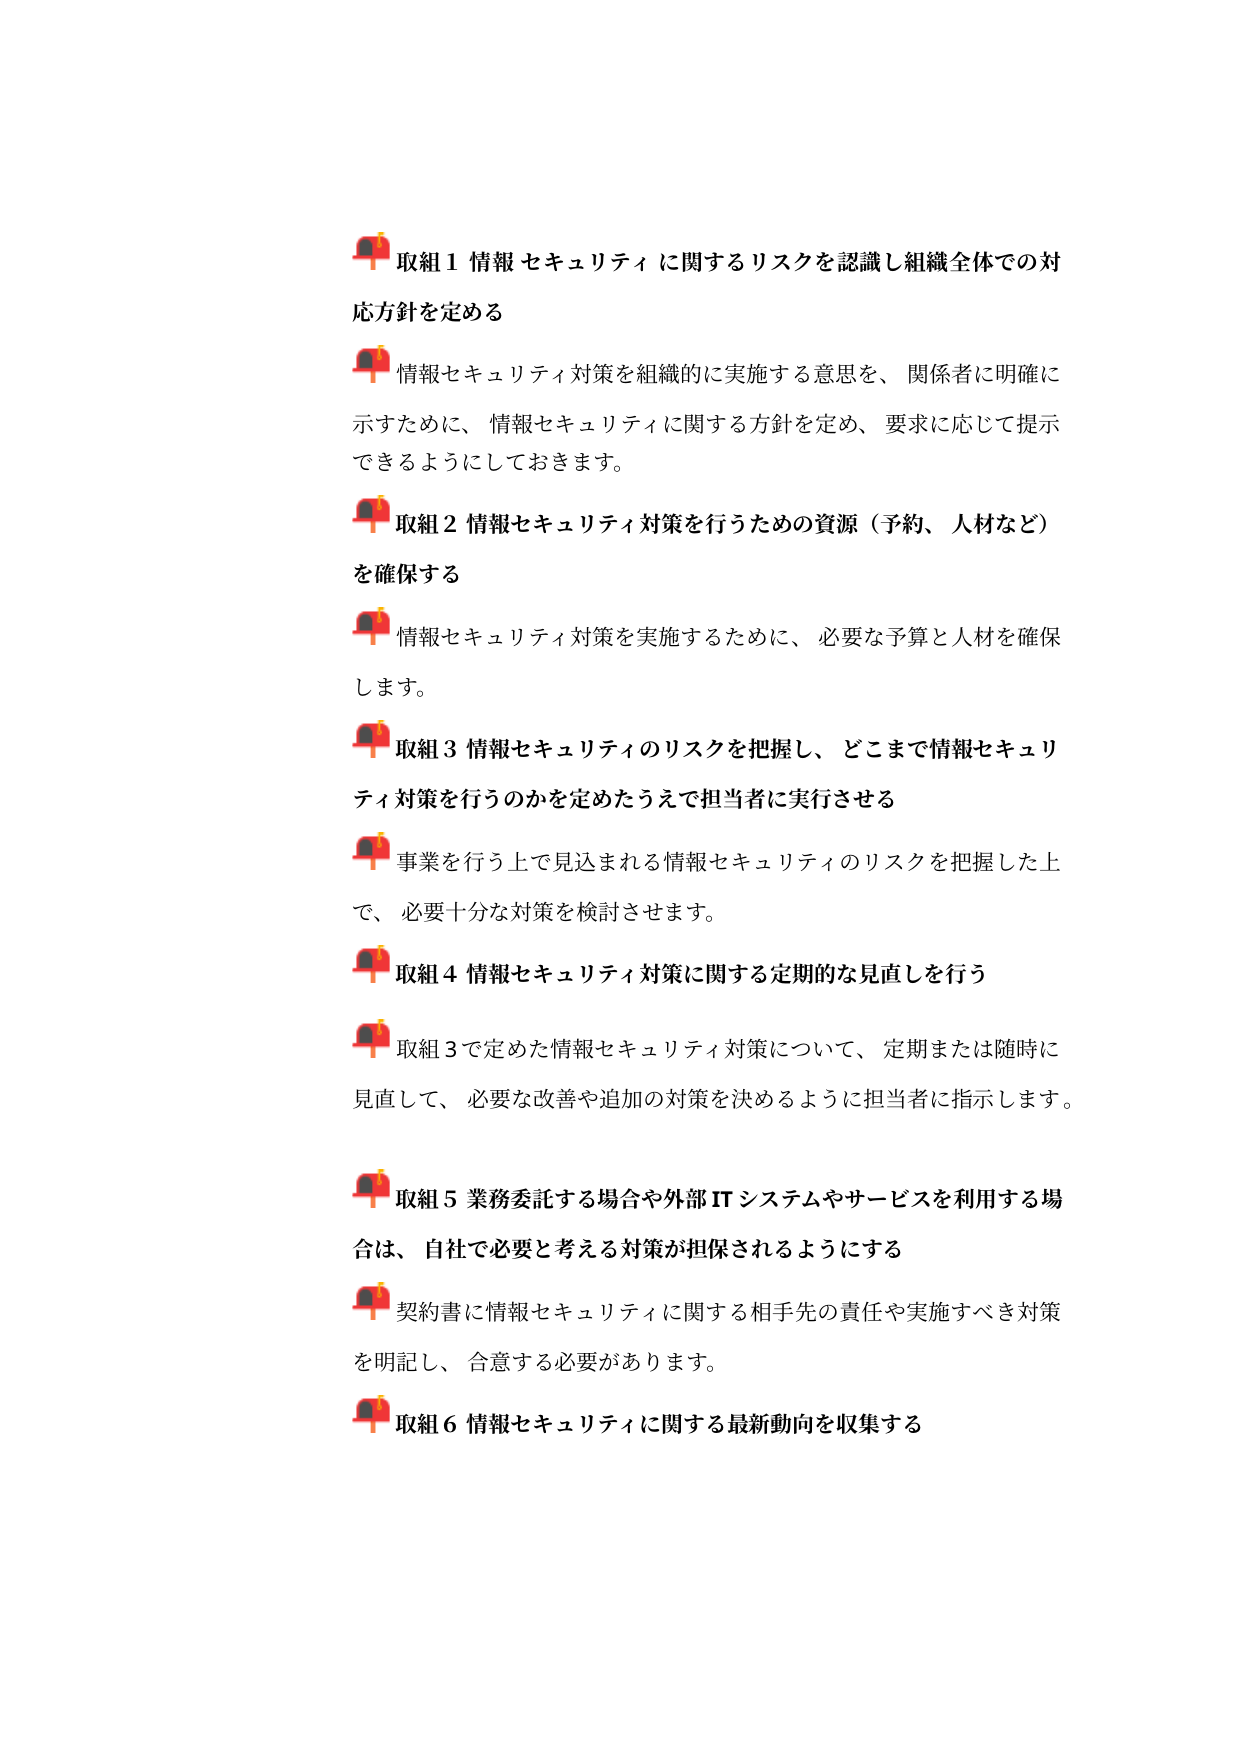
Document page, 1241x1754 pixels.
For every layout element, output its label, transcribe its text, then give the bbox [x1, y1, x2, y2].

picture [352, 495, 390, 533]
picture [352, 1395, 390, 1433]
text 取組３ 情報セキュリティのリスクを把握し、 どこまで情報セキュリティ対策を行うのかを定めたうえで担当者に実行させる [352, 704, 1063, 817]
text 情報セキュリティ対策を実施するために、 必要な予算と人材を確保します。 [352, 592, 1063, 704]
text 取組２ 情報セキュリティ対策を行うための資源（予約、 人材など）を確保する [352, 479, 1063, 592]
text 取組４ 情報セキュリティ対策に関する定期的な見直しを行う [352, 929, 1063, 1004]
picture [352, 345, 390, 383]
picture [352, 1019, 390, 1058]
picture [352, 1282, 390, 1320]
text 取組６ 情報セキュリティに関する最新動向を収集する [352, 1379, 1063, 1454]
picture [352, 1169, 390, 1208]
text 情報セキュリティ対策を組織的に実施する意思を、 関係者に明確に示すために、 情報セキュリティに関する方針を定め、 要求に応じて提示できるようにしておきます。 [352, 329, 1063, 479]
text 取組3で定めた情報セキュリティ対策について、 定期または随時に見直して、 必要な改善や追加の対策を決めるように担当者に指示します。 [352, 1004, 1063, 1154]
text 取組１ 情報 セキュリティ に関するリスクを認識し組織全体での対応方針を定める [352, 217, 1063, 329]
picture [352, 945, 390, 983]
text 取組５ 業務委託する場合や外部ITシステムやサービスを利用する場合は、 自社で必要と考える対策が担保されるようにする [352, 1154, 1063, 1267]
text 契約書に情報セキュリティに関する相手先の責任や実施すべき対策を明記し、 合意する必要があります。 [352, 1267, 1063, 1379]
picture [352, 720, 390, 758]
picture [352, 232, 390, 270]
picture [352, 607, 390, 645]
picture [352, 832, 390, 870]
text 事業を行う上で見込まれる情報セキュリティのリスクを把握した上で、 必要十分な対策を検討させます。 [352, 817, 1063, 929]
